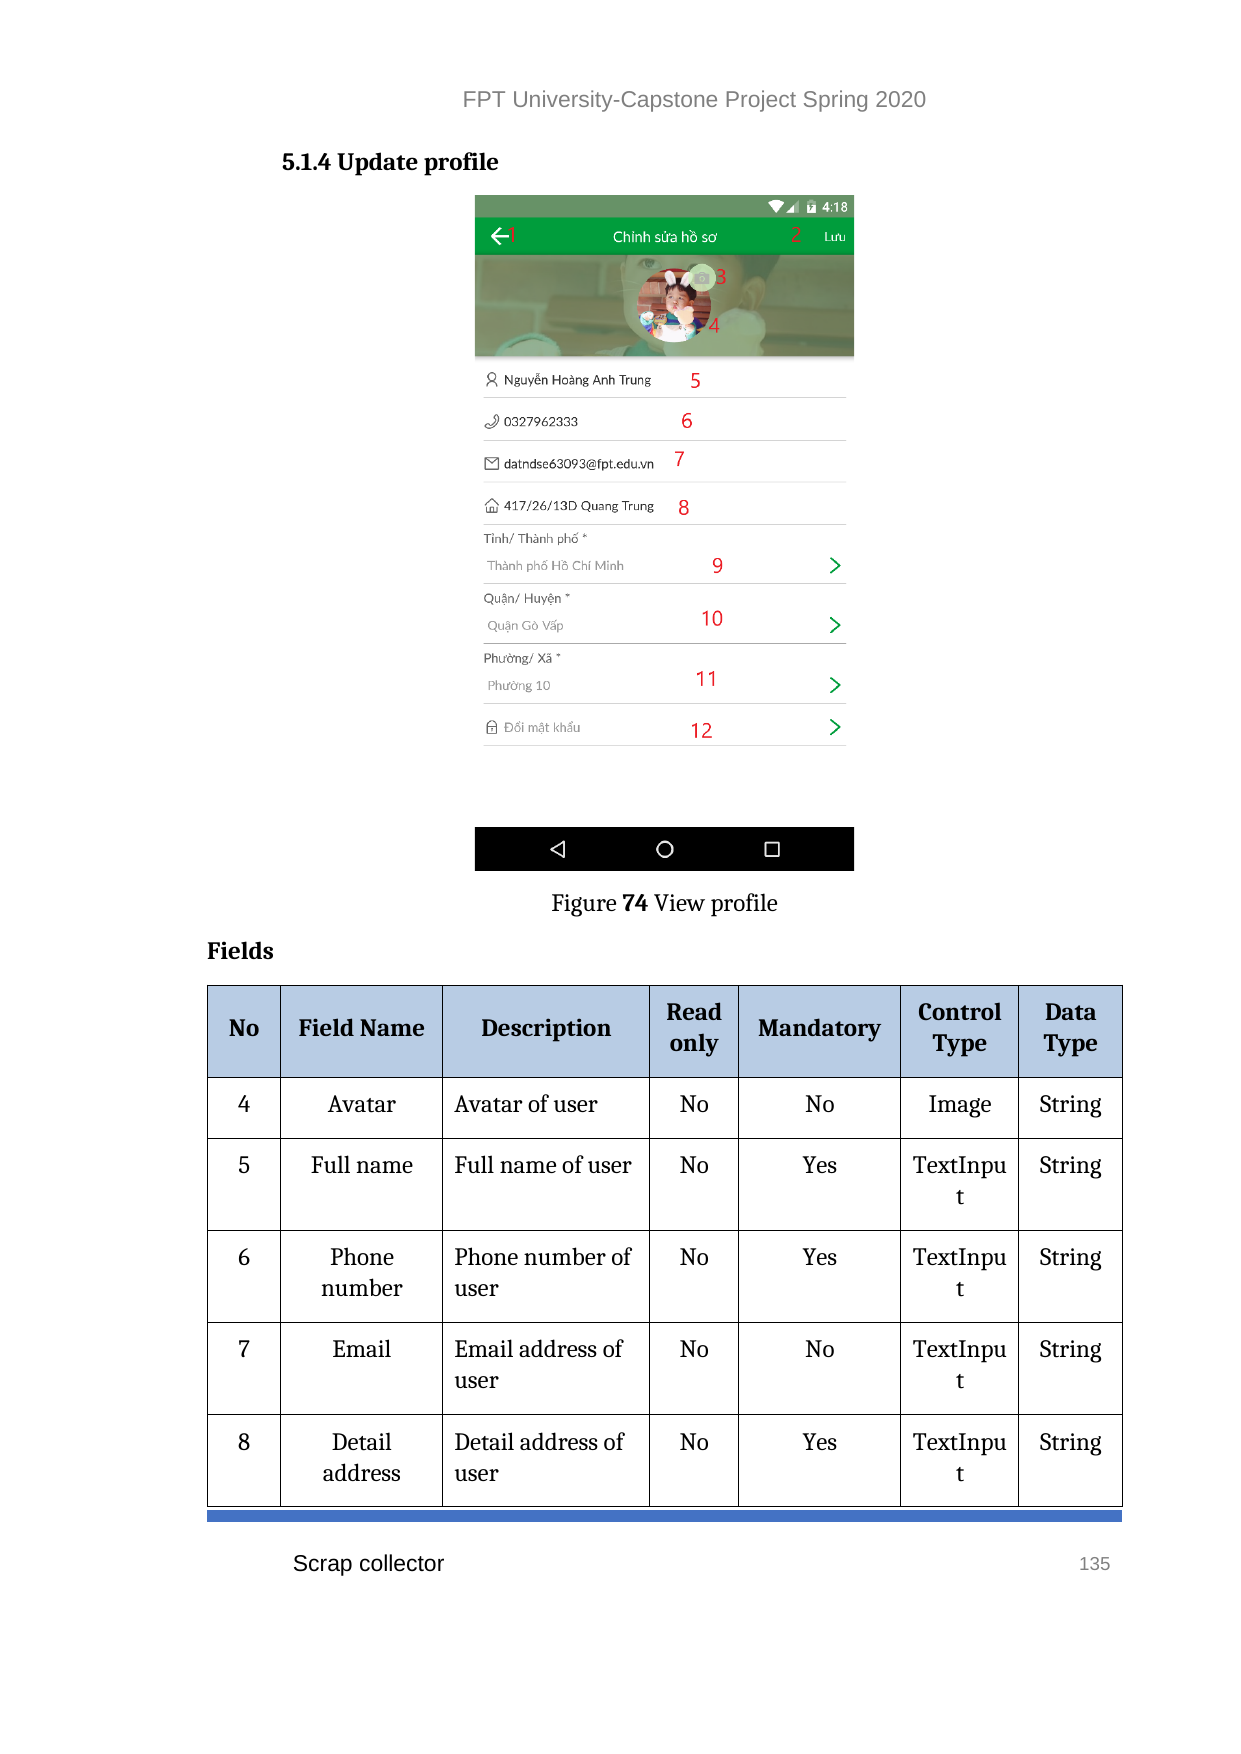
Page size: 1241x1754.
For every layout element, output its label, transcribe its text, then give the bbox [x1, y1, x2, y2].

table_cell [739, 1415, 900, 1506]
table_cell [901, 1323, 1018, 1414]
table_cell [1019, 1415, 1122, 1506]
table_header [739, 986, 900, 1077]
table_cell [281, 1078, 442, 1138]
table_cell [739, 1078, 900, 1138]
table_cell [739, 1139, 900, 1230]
subtitle 5.1.4 Update profile [282, 148, 1122, 176]
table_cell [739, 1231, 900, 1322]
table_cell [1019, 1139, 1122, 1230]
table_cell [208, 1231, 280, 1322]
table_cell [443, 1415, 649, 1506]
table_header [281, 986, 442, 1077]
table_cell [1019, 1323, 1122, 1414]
text Fields [207, 937, 1122, 966]
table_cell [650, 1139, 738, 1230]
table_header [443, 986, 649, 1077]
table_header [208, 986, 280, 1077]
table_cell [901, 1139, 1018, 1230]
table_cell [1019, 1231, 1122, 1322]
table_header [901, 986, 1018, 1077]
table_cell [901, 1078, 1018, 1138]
picture [474, 195, 855, 871]
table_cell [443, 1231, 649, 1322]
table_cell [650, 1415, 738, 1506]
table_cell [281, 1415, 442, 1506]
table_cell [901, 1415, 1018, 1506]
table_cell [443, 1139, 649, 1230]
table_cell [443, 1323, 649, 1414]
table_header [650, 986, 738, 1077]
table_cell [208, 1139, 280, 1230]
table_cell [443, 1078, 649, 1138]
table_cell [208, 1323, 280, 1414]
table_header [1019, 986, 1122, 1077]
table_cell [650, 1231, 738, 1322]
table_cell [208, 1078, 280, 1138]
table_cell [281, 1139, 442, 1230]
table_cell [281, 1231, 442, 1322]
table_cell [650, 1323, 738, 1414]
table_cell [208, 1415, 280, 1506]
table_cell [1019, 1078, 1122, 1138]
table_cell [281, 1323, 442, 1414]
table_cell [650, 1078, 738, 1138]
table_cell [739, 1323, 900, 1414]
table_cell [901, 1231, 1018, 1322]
text Figure 74 View profile [207, 889, 1122, 918]
